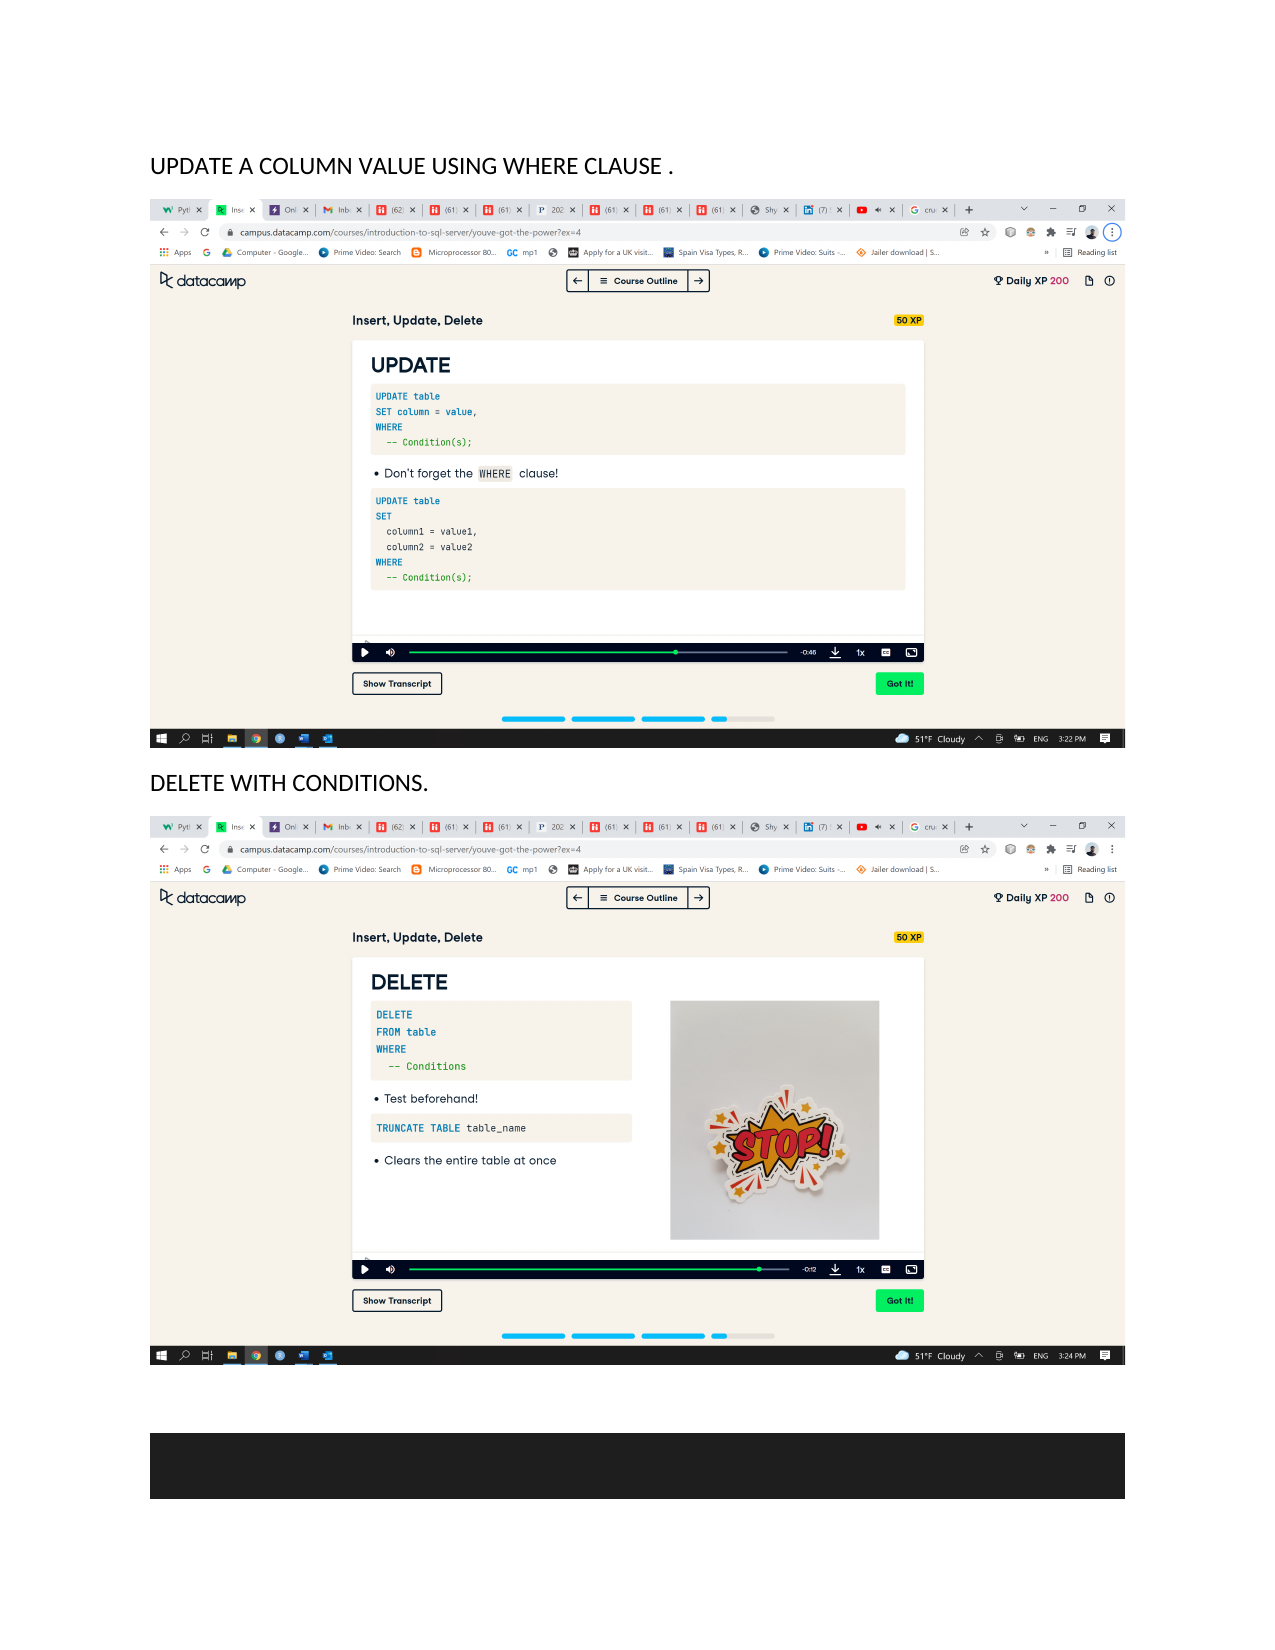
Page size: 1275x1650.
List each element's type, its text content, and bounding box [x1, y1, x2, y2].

text DELETE WITH CONDITIONS. [150, 767, 1125, 797]
picture [150, 816, 1125, 1365]
picture [150, 199, 1125, 748]
text UPDATE A COLUMN VALUE USING WHERE CLAUSE . [150, 150, 1125, 181]
